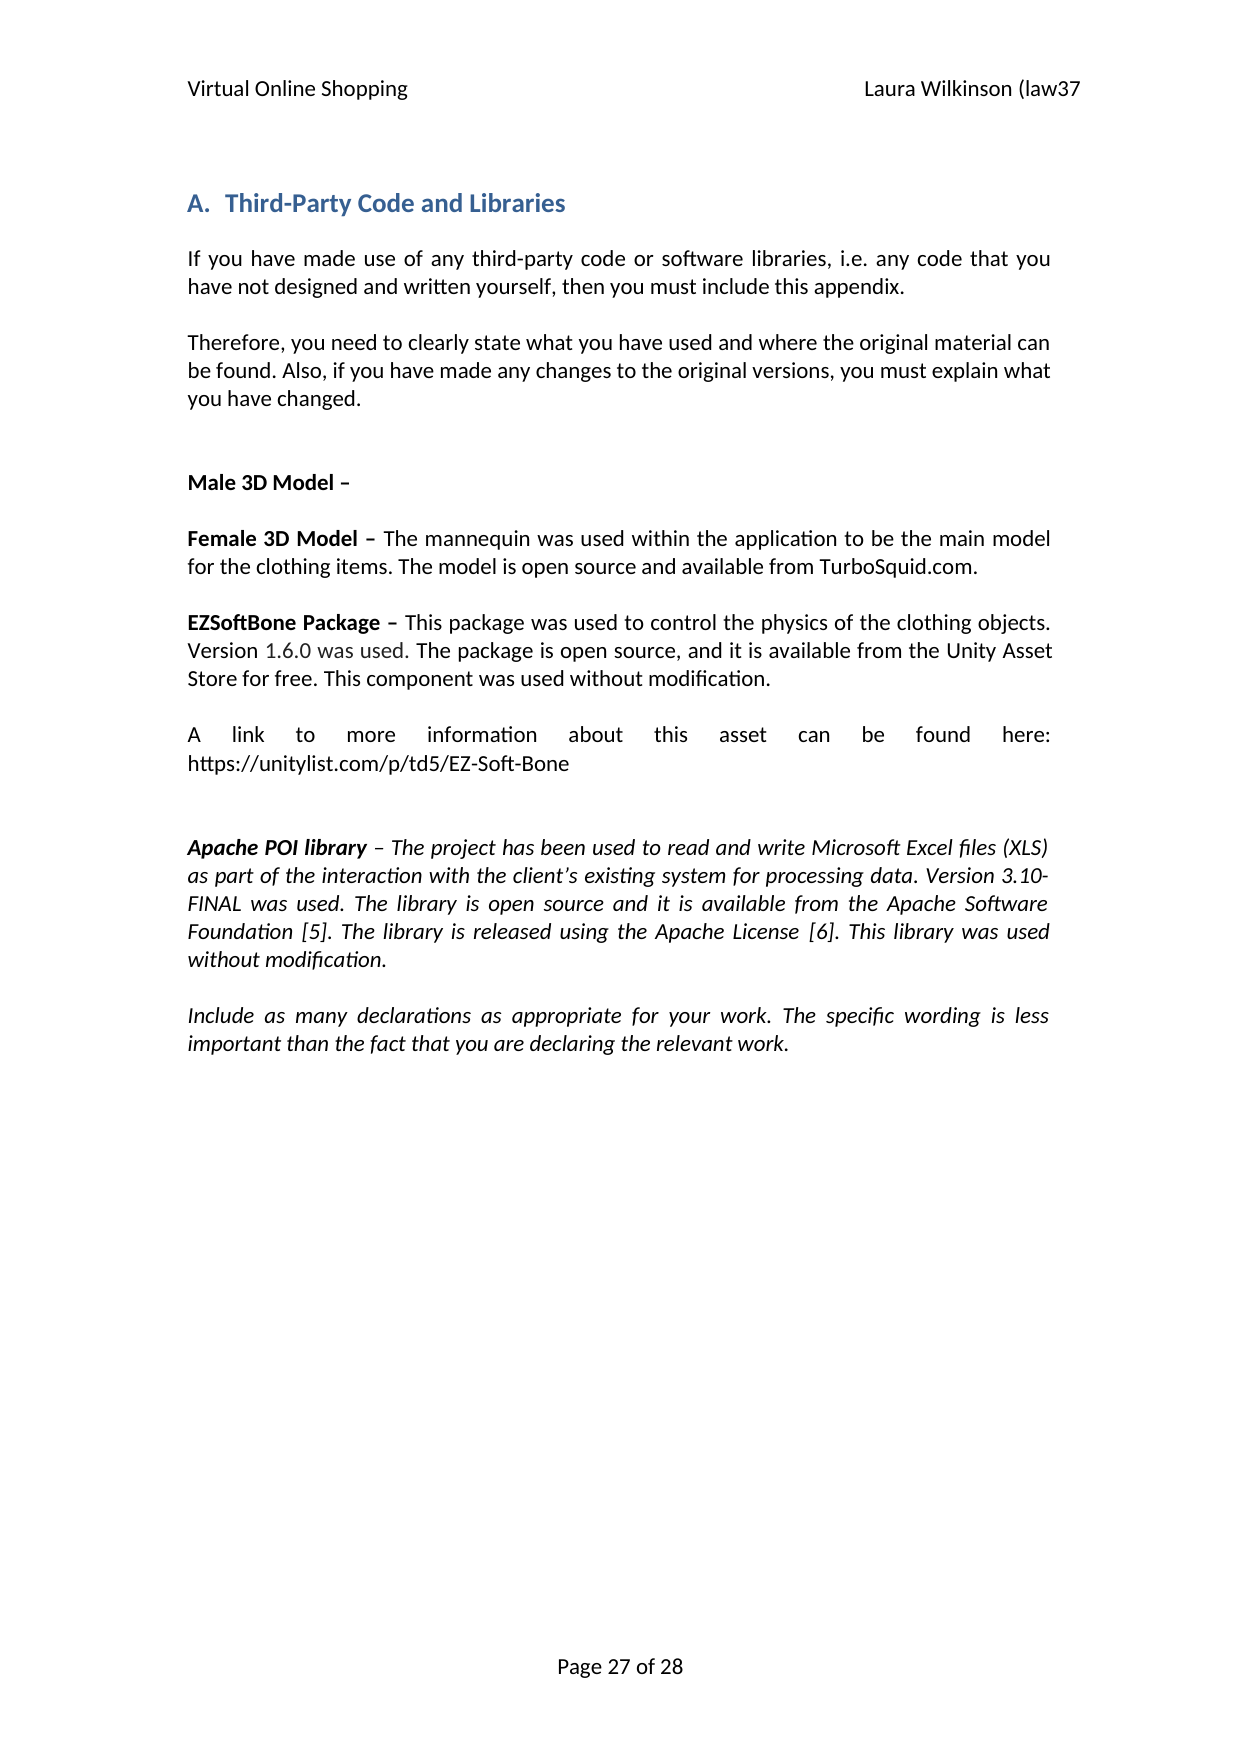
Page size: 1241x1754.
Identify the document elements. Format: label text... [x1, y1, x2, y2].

text Include as many declarations as appropriate for your work. The specific wording is less important than the fact that you are declaring the relevant work. [187, 1001, 1053, 1057]
text EZSoftBone Package – This package was used to control the physics of the clothing objects. Version 1.6.0 was used. The package is open source, and it is available from the Unity Asset Store for free. This component was used without modification. [187, 608, 1053, 693]
text A link to more information about this asset can be found here: https://unitylist.com/p/td5/EZ-Soft-Bone [187, 721, 1053, 777]
text Third-Party Code and Libraries [187, 186, 1053, 219]
text Therefore, you need to clearly state what you have used and where the original material can be found. Also, if you have made any changes to the original versions, you must explain what you have changed. [187, 328, 1053, 412]
text Male 3D Model – [187, 468, 1053, 496]
text Female 3D Model – The mannequin was used within the application to be the main model for the clothing items. The model is open source and available from TurboSquid.com. [187, 524, 1053, 581]
text Apache POI library – The project has been used to read and write Microsoft Excel files (XLS) as part of the interaction with the client’s existing system for processing data. Version 3.10-FINAL was used. The library is open source and it is available from the Apache Software Foundation [5]. The library is released using the Apache License [6]. This library was used without modification. [187, 833, 1053, 973]
text If you have made use of any third-party code or software libraries, i.e. any code that you have not designed and written yourself, then you must include this appendix. [187, 244, 1053, 300]
